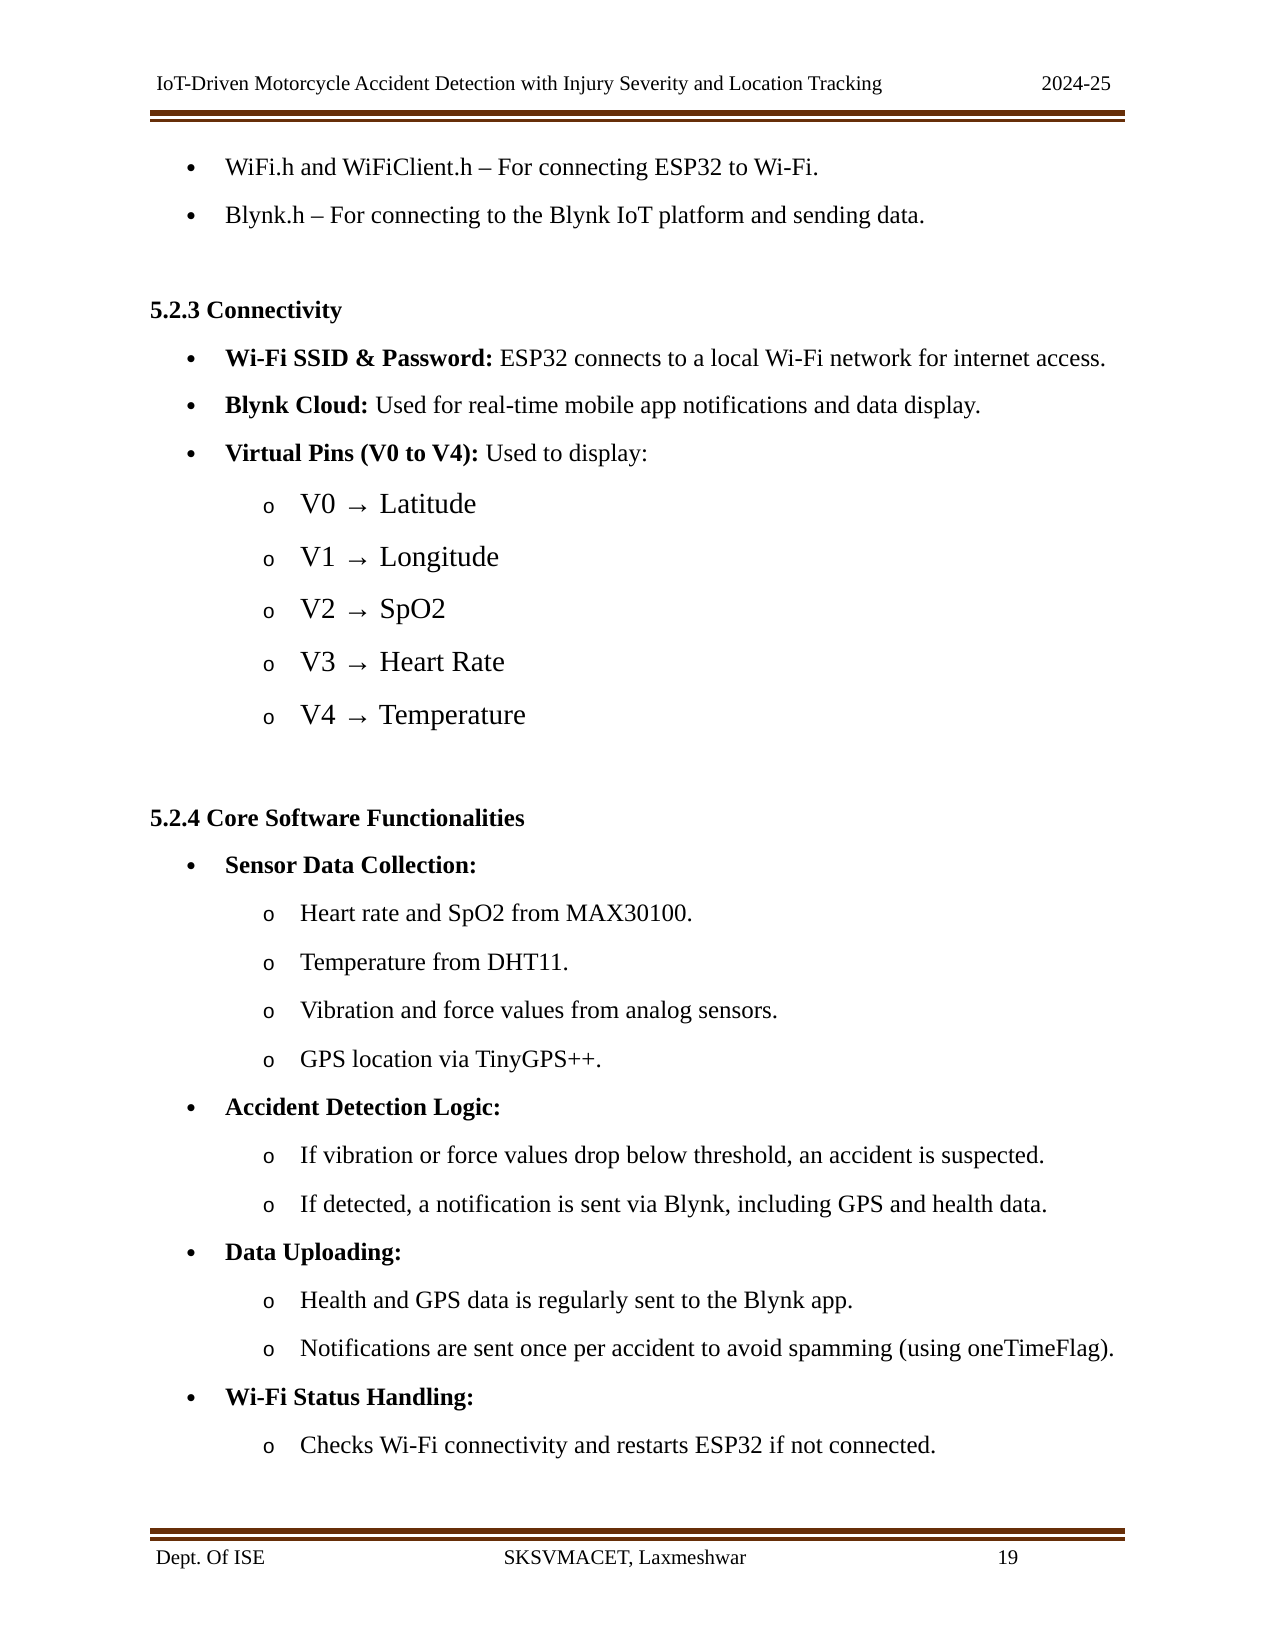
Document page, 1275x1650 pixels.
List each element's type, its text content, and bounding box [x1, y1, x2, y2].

list Virtual Pins (V0 to V4): Used to display: [187, 438, 1125, 467]
list GPS location via TinyGPS++. [262, 1044, 1125, 1073]
list V4 → Temperature [262, 697, 1125, 731]
list If detected, a notification is sent via Blynk, including GPS and health data. [262, 1189, 1125, 1218]
list WiFi.h and WiFiClient.h – For connecting ESP32 to Wi-Fi. [187, 152, 1125, 181]
list V1 → Longitude [262, 539, 1125, 572]
list V3 → Heart Rate [262, 644, 1125, 678]
list Blynk Cloud: Used for real-time mobile app notifications and data display. [187, 391, 1125, 419]
list Heart rate and SpO2 from MAX30100. [262, 898, 1125, 928]
list V2 → SpO2 [262, 592, 1125, 625]
list Wi-Fi SSID & Password: ESP32 connects to a local Wi-Fi network for internet access. [187, 343, 1125, 372]
list Wi-Fi Status Handling: [187, 1382, 1125, 1411]
text 5.2.4 Core Software Functionalities [150, 803, 1125, 832]
text 5.2.3 Connectivity [150, 295, 1125, 324]
list If vibration or force values drop below threshold, an accident is suspected. [262, 1140, 1125, 1170]
list Health and GPS data is regularly sent to the Blynk app. [262, 1285, 1125, 1314]
list Data Uploading: [187, 1237, 1125, 1266]
list V0 → Latitude [262, 486, 1125, 519]
list Vibration and force values from analog sensors. [262, 995, 1125, 1025]
list Notifications are sent once per accident to avoid spamming (using oneTimeFlag). [262, 1333, 1125, 1363]
list Sensor Data Collection: [187, 851, 1125, 879]
list Temperature from DHT11. [262, 947, 1125, 976]
list Blynk.h – For connecting to the Blynk IoT platform and sending data. [187, 200, 1125, 228]
list Accident Detection Logic: [187, 1092, 1125, 1121]
list Checks Wi-Fi connectivity and restarts ESP32 if not connected. [262, 1430, 1125, 1459]
